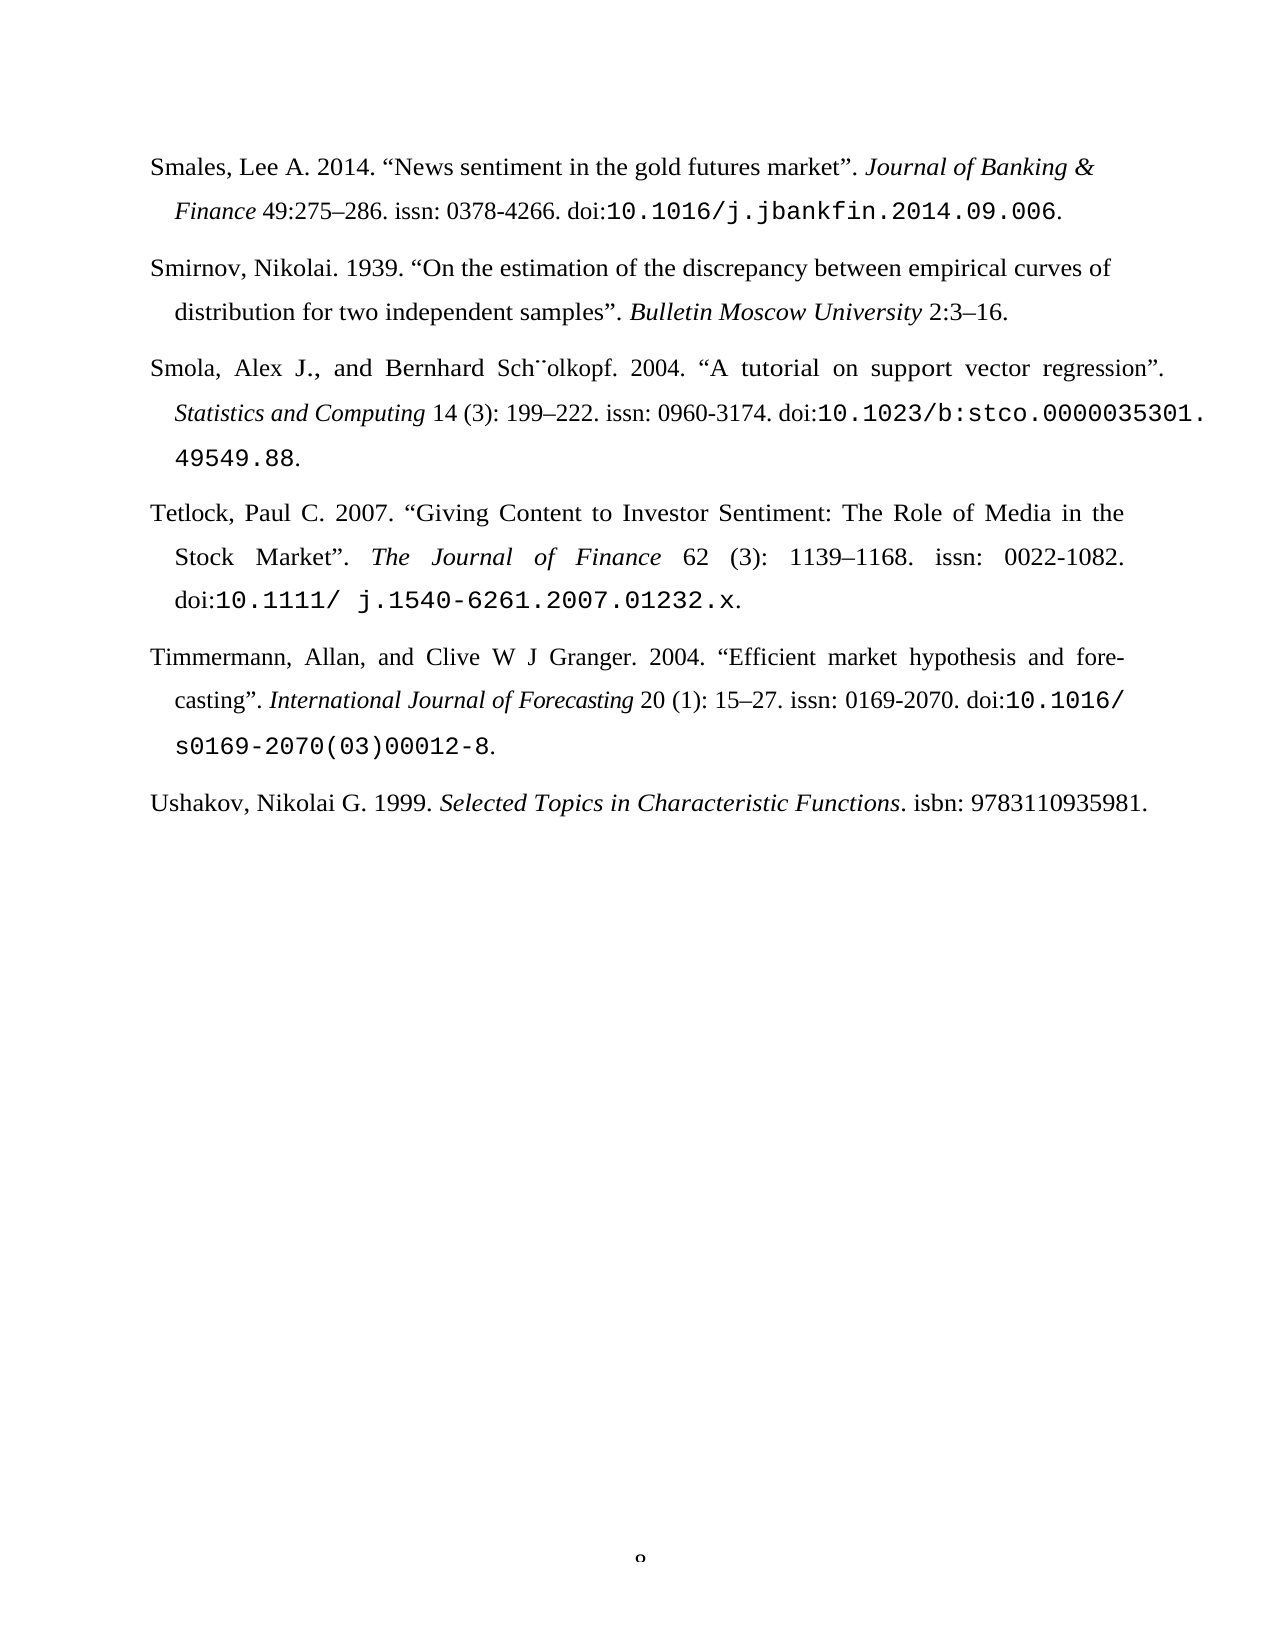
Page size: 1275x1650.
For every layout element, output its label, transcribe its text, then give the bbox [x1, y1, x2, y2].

text Smales, Lee A. 2014. “News sentiment in the gold futures market”. Journal of Banking & Finance 49:275–286. issn: 0378-4266. doi:10.1016/j.jbankfin.2014.09.006. [150, 152, 1121, 227]
text Smirnov, Nikolai. 1939. “On the estimation of the discrepancy between empirical curves of distribution for two independent samples”. Bulletin Moscow University 2:3–16. [150, 253, 1121, 326]
text Statistics and Computing 14 (3): 199–222. issn: 0960-3174. doi:10.1023/b:stco.0000035301. [174, 398, 1244, 429]
text Timmermann, Allan, and Clive W J Granger. 2004. “Efficient market hypothesis and fore- casting”. International Journal of Forecasting 20 (1): 15–27. issn: 0169-2070. doi:10.1016/ s0169-2070(03)00012-8. [150, 642, 1125, 762]
text 49549.88. [174, 443, 1244, 474]
text Ushakov, Nikolai G. 1999. Selected Topics in Characteristic Functions. isbn: 9783110935981. [150, 788, 1244, 817]
text Smola, Alex J., and Bernhard Sch¨olkopf. 2004. “A tutorial on support vector regression”. [150, 353, 1244, 381]
text Tetlock, Paul C. 2007. “Giving Content to Investor Sentiment: The Role of Media in the Stock Market”. The Journal of Finance 62 (3): 1139–1168. issn: 0022-1082. doi:10.1111/ j.1540-6261.2007.01232.x. [150, 498, 1125, 616]
